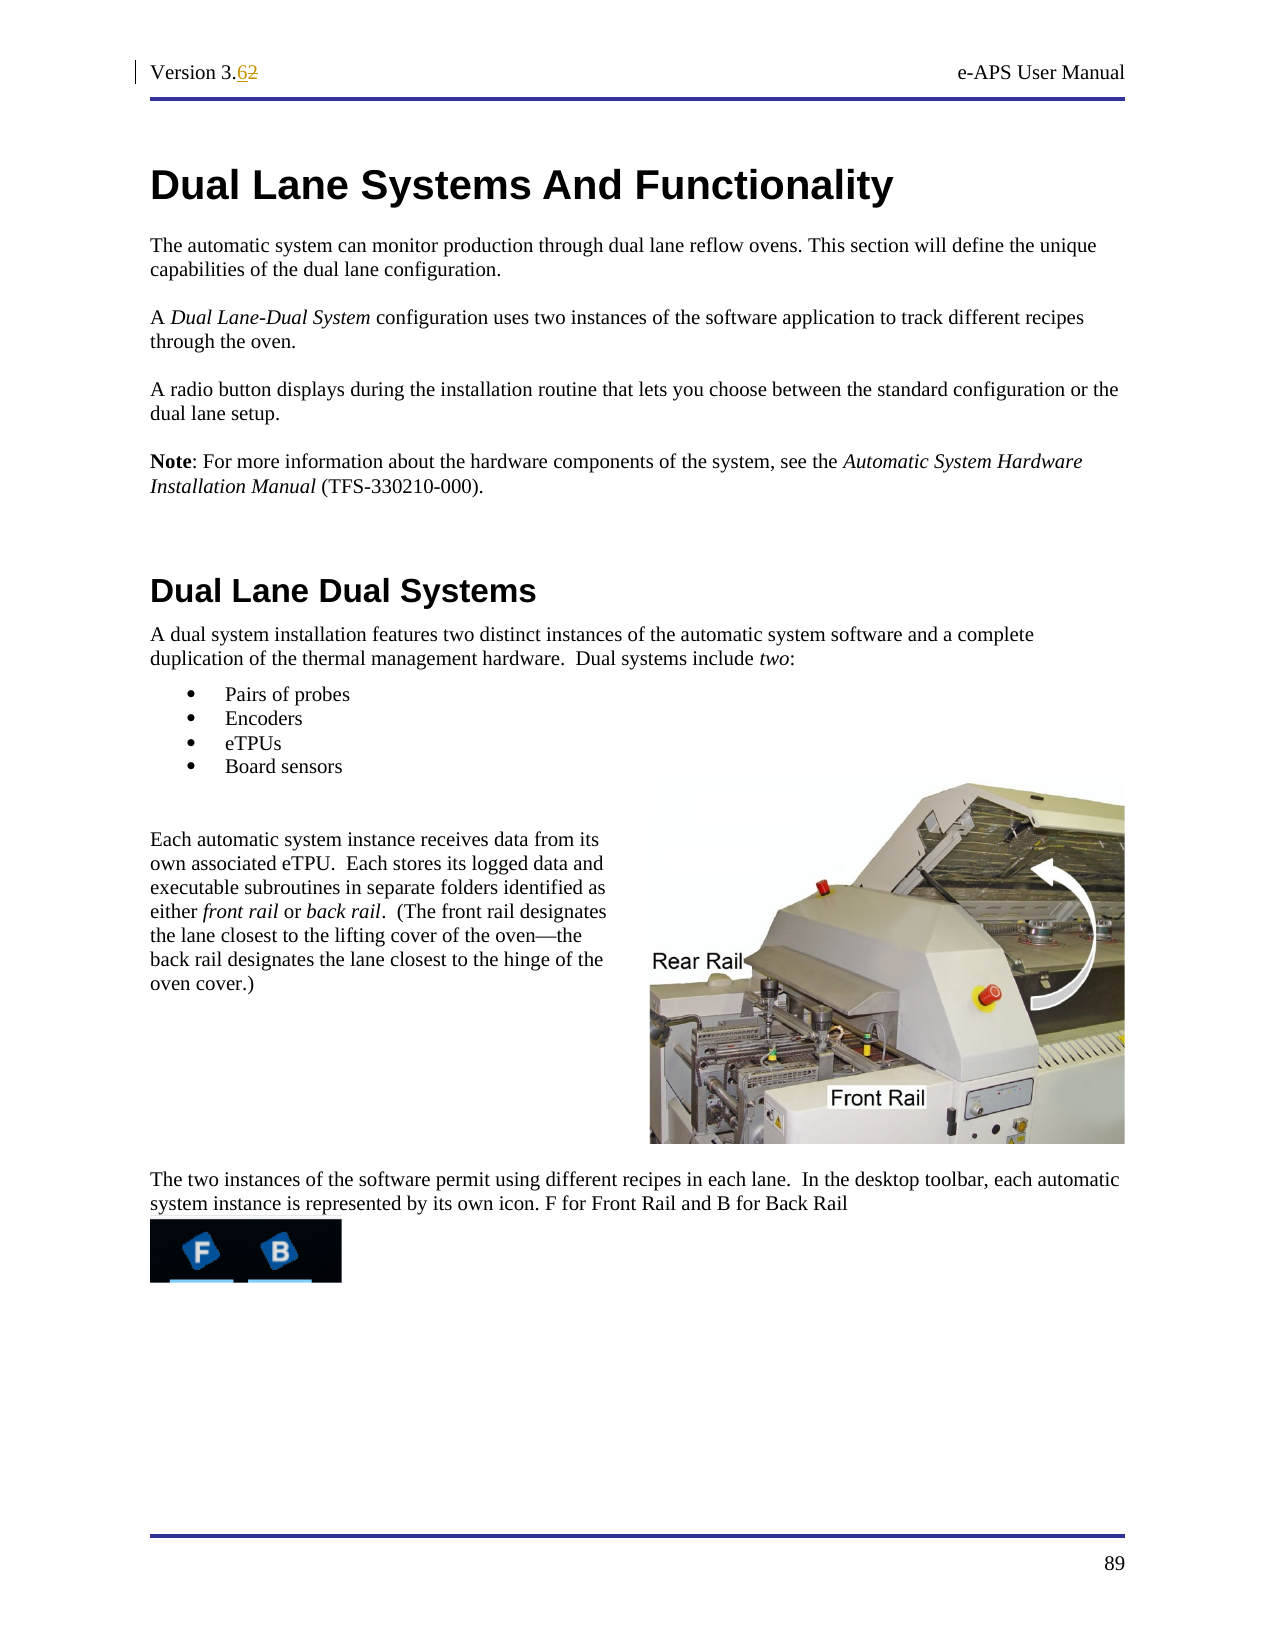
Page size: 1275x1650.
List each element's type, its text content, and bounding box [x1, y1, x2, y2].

text The automatic system can monitor production through dual lane reflow ovens. This section will define the unique capabilities of the dual lane configuration. [150, 233, 1125, 281]
text A radio button displays during the installation routine that lets you choose between the standard configuration or the dual lane setup. [150, 377, 1125, 425]
list Pairs of probes [187, 682, 1125, 706]
subtitle Dual Lane Dual Systems [150, 571, 1125, 609]
list eTPUs [187, 730, 1125, 754]
picture [150, 1215, 342, 1288]
text The two instances of the software permit using different recipes in each lane. In the desktop toolbar, each automatic system instance is represented by its own icon. F for Front Rail and B for Back Rail [150, 1167, 1125, 1215]
table_header [638, 779, 1136, 1167]
table_header Each automatic system instance receives data from its own associated eTPU. Each stores its logged data and executable subroutines in separate folders identified as either front rail or back rail. (The front rail designates the lane closest to the lifting cover of the oven—the back rail designates the lane closest to the hinge of the oven cover.) [139, 779, 637, 1167]
picture [649, 778, 1125, 1144]
text A Dual Lane-Dual System configuration uses two instances of the software application to track different recipes through the oven. [150, 305, 1125, 353]
subtitle Dual Lane Systems And Functionality [150, 160, 1125, 208]
list Board sensors [187, 754, 1125, 778]
list Encoders [187, 706, 1125, 730]
text A dual system installation features two distinct instances of the automatic system software and a complete duplication of the thermal management hardware. Dual systems include two: [150, 622, 1125, 670]
text Note: For more information about the hardware components of the system, see the Automatic System Hardware Installation Manual (TFS-330210-000). [150, 449, 1125, 498]
